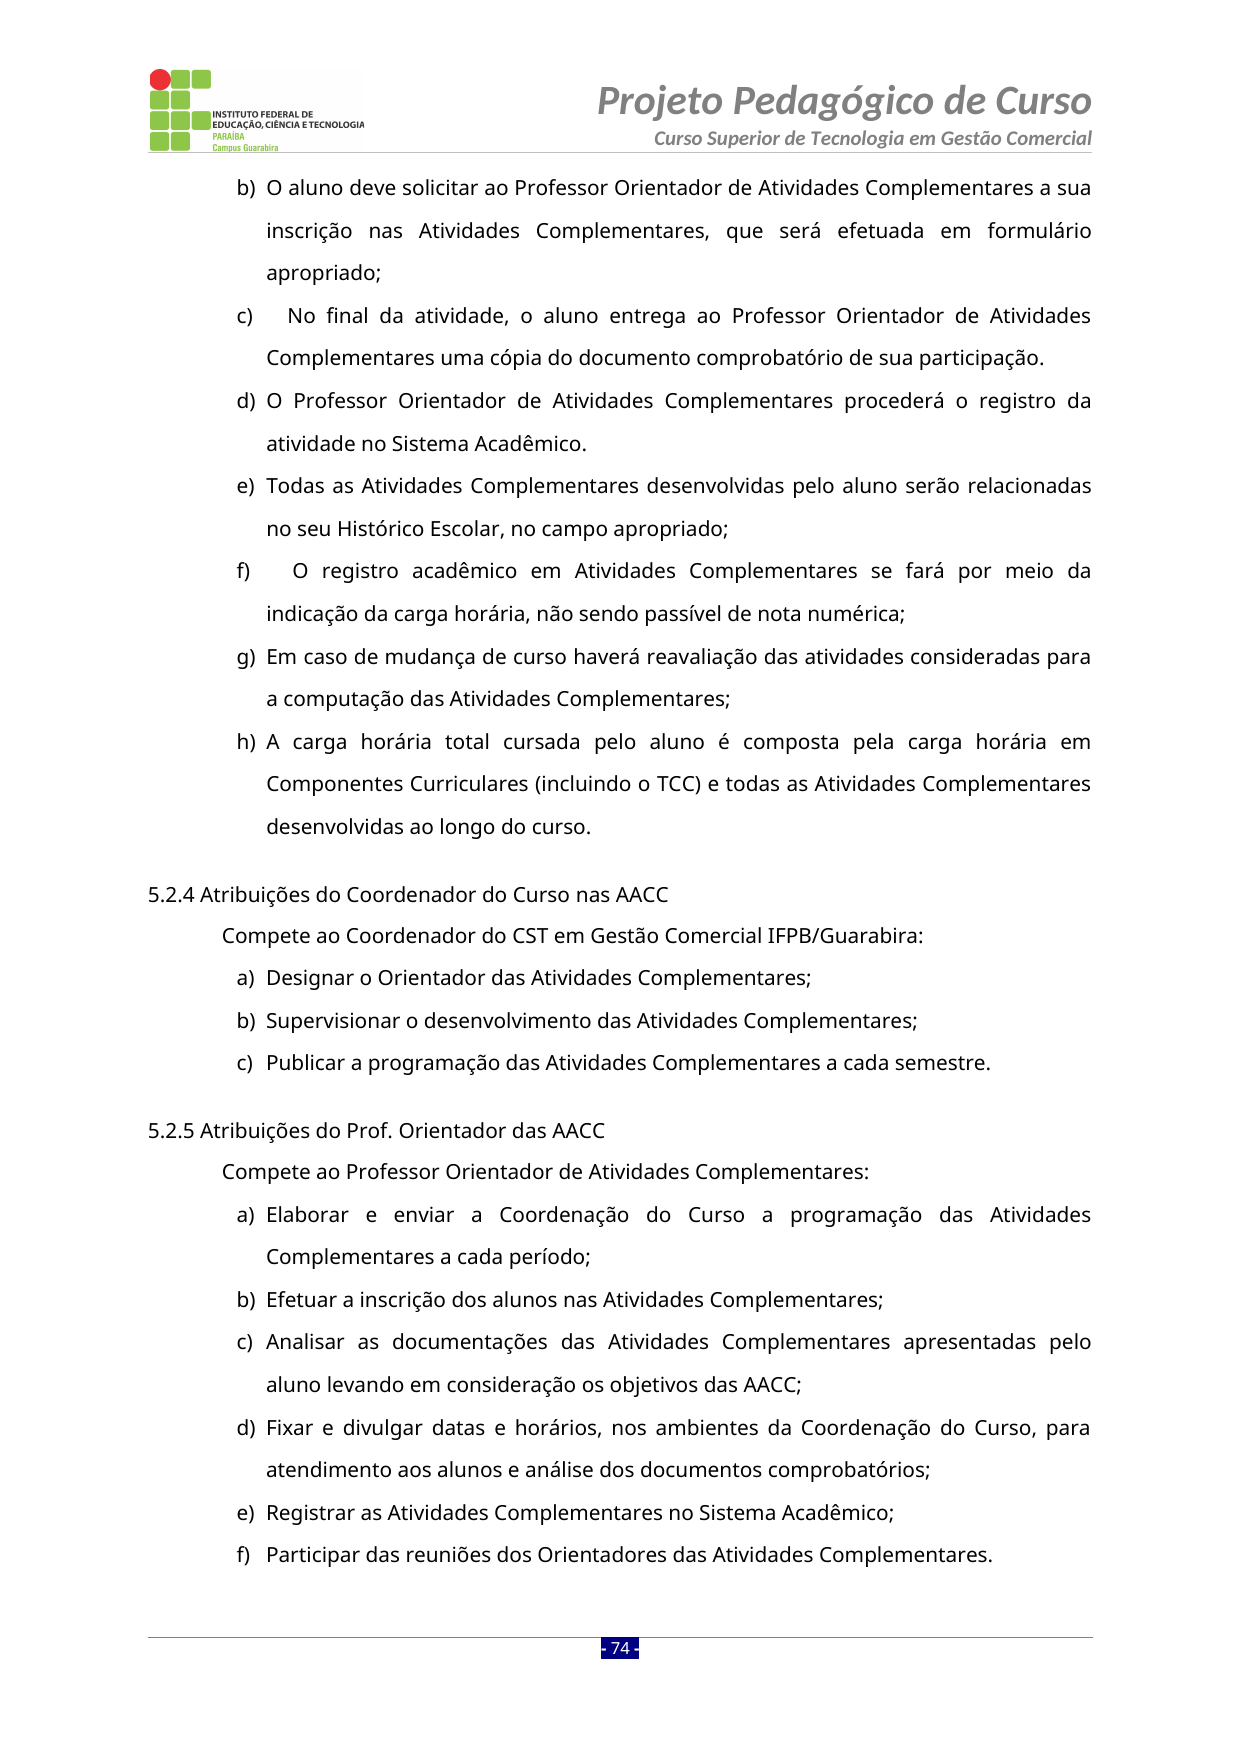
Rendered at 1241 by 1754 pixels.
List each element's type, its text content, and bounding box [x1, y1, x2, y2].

text Compete ao Coordenador do CST em Gestão Comercial IFPB/Guarabira: [148, 921, 1092, 949]
list O Professor Orientador de Atividades Complementares procederá o registro da atividade no Sistema Acadêmico. [236, 386, 1092, 457]
list Participar das reuniões dos Orientadores das Atividades Complementares. [236, 1541, 1092, 1569]
list O registro acadêmico se fará por meio da indicação da carga horária, não sendo passível de nota numérica; [236, 557, 1092, 628]
list Efetuar a inscrição dos alunos nas Atividades Complementares; [236, 1285, 1092, 1313]
text Compete ao Professor Orientador de Atividades Complementares: [148, 1157, 1092, 1186]
list A carga horária total cursada pelo aluno é composta pela carga horária em Componentes Curriculares (incluindo o TCC) e todas as Atividades Complementares desenvolvidas ao longo do curso. [236, 727, 1092, 841]
list Fixar e divulgar datas e horários, nos ambientes da Coordenação do Curso, para atendimento aos alunos e análise dos documentos comprobatórios; [236, 1413, 1092, 1484]
picture [150, 69, 365, 152]
list Publicar a programação das Atividades Complementares a cada semestre. [236, 1048, 1092, 1077]
list No final da atividade, o aluno entrega ao Professor Orientador de Atividades Complementares uma cópia do documento comprobatório de sua participação. [236, 301, 1092, 372]
list O aluno deve solicitar ao Professor Orientador de Atividades Complementares a sua inscrição nas Atividades Complementares, que será efetuada em formulário apropriado; [236, 173, 1092, 287]
subtitle 5.2.4 Atribuições do Coordenador do Curso nas AACC [148, 880, 1092, 908]
list Designar o Orientador das Atividades Complementares; [236, 963, 1092, 992]
list Em caso de mudança de curso haverá reavaliação das atividades consideradas para a computação das Atividades Complementares; [236, 642, 1092, 713]
list Elaborar e enviar a Coordenação do Curso a programação das Atividades Complementares a cada período; [236, 1200, 1092, 1271]
list Todas as Atividades Complementares desenvolvidas pelo aluno serão relacionadas no seu Histórico Escolar, no campo apropriado; [236, 471, 1092, 542]
list Supervisionar o desenvolvimento das Atividades Complementares; [236, 1006, 1092, 1034]
list Analisar as documentações das Atividades Complementares apresentadas pelo aluno levando em consideração os objetivos das AACC; [236, 1327, 1092, 1398]
list Registrar as Atividades Complementares no Sistema Acadêmico; [236, 1498, 1092, 1526]
subtitle 5.2.5 Atribuições do Prof. Orientador das AACC [148, 1116, 1092, 1144]
